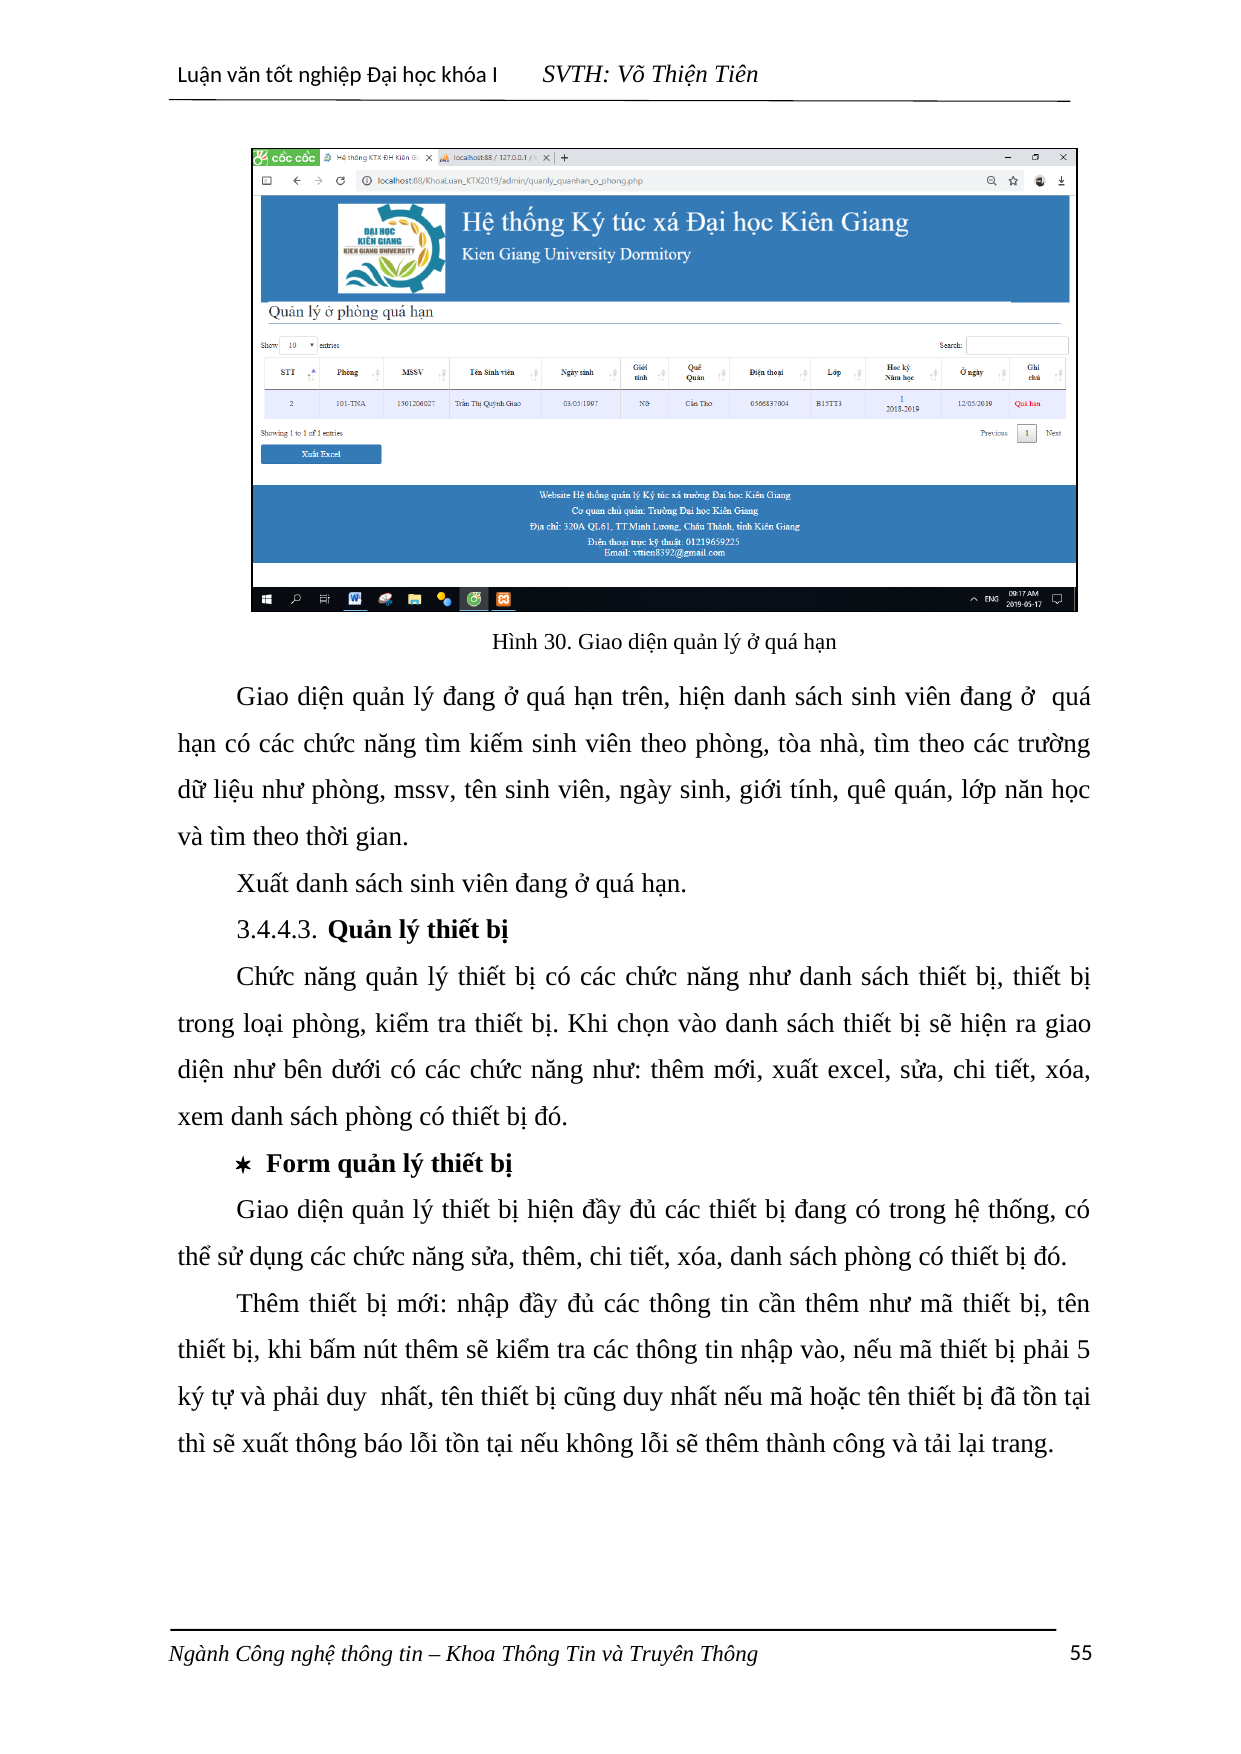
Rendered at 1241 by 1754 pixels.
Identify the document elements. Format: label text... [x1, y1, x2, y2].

picture [253, 149, 1076, 611]
list Form quản lý thiết bị [177, 1147, 1092, 1178]
text Giao diện quản lý thiết bị hiện đầy đủ các thiết bị đang có trong hệ thống, có thể sử dụng các chức năng sửa, thêm, chi tiết, xóa, danh sách phòng có thiết bị đó. [177, 1193, 1092, 1271]
text Giao diện quản lý đang ở quá hạn trên, hiện danh sách sinh viên đang ở quá hạn có các chức năng tìm kiếm sinh viên theo phòng, tòa nhà, tìm theo các trường dữ liệu như phòng, mssv, tên sinh viên, ngày sinh, giới tính, quê quán, lớp năn học và tìm theo thời gian. [177, 680, 1092, 851]
text Chức năng quản lý thiết bị có các chức năng như danh sách thiết bị, thiết bị trong loại phòng, kiểm tra thiết bị. Khi chọn vào danh sách thiết bị sẽ hiện ra giao diện như bên dưới có các chức năng như: thêm mới, xuất excel, sửa, chi tiết, xóa, xem danh sách phòng có thiết bị đó. [177, 960, 1092, 1131]
text Xuất danh sách sinh viên đang ở quá hạn. [177, 867, 1092, 898]
text Thêm thiết bị mới: nhập đầy đủ các thông tin cần thêm như mã thiết bị, tên thiết bị, khi bấm nút thêm sẽ kiểm tra các thông tin nhập vào, nếu mã thiết bị phải 5 ký tự và phải duy nhất, tên thiết bị cũng duy nhất nếu mã hoặc tên thiết bị đã tồn tại thì sẽ xuất thông báo lỗi tồn tại nếu không lỗi sẽ thêm thành công và tải lại trang. [177, 1287, 1092, 1458]
text Quản lý thiết bị [236, 913, 1092, 944]
text Hình 30. Giao diện quản lý ở quá hạn [236, 628, 1092, 654]
